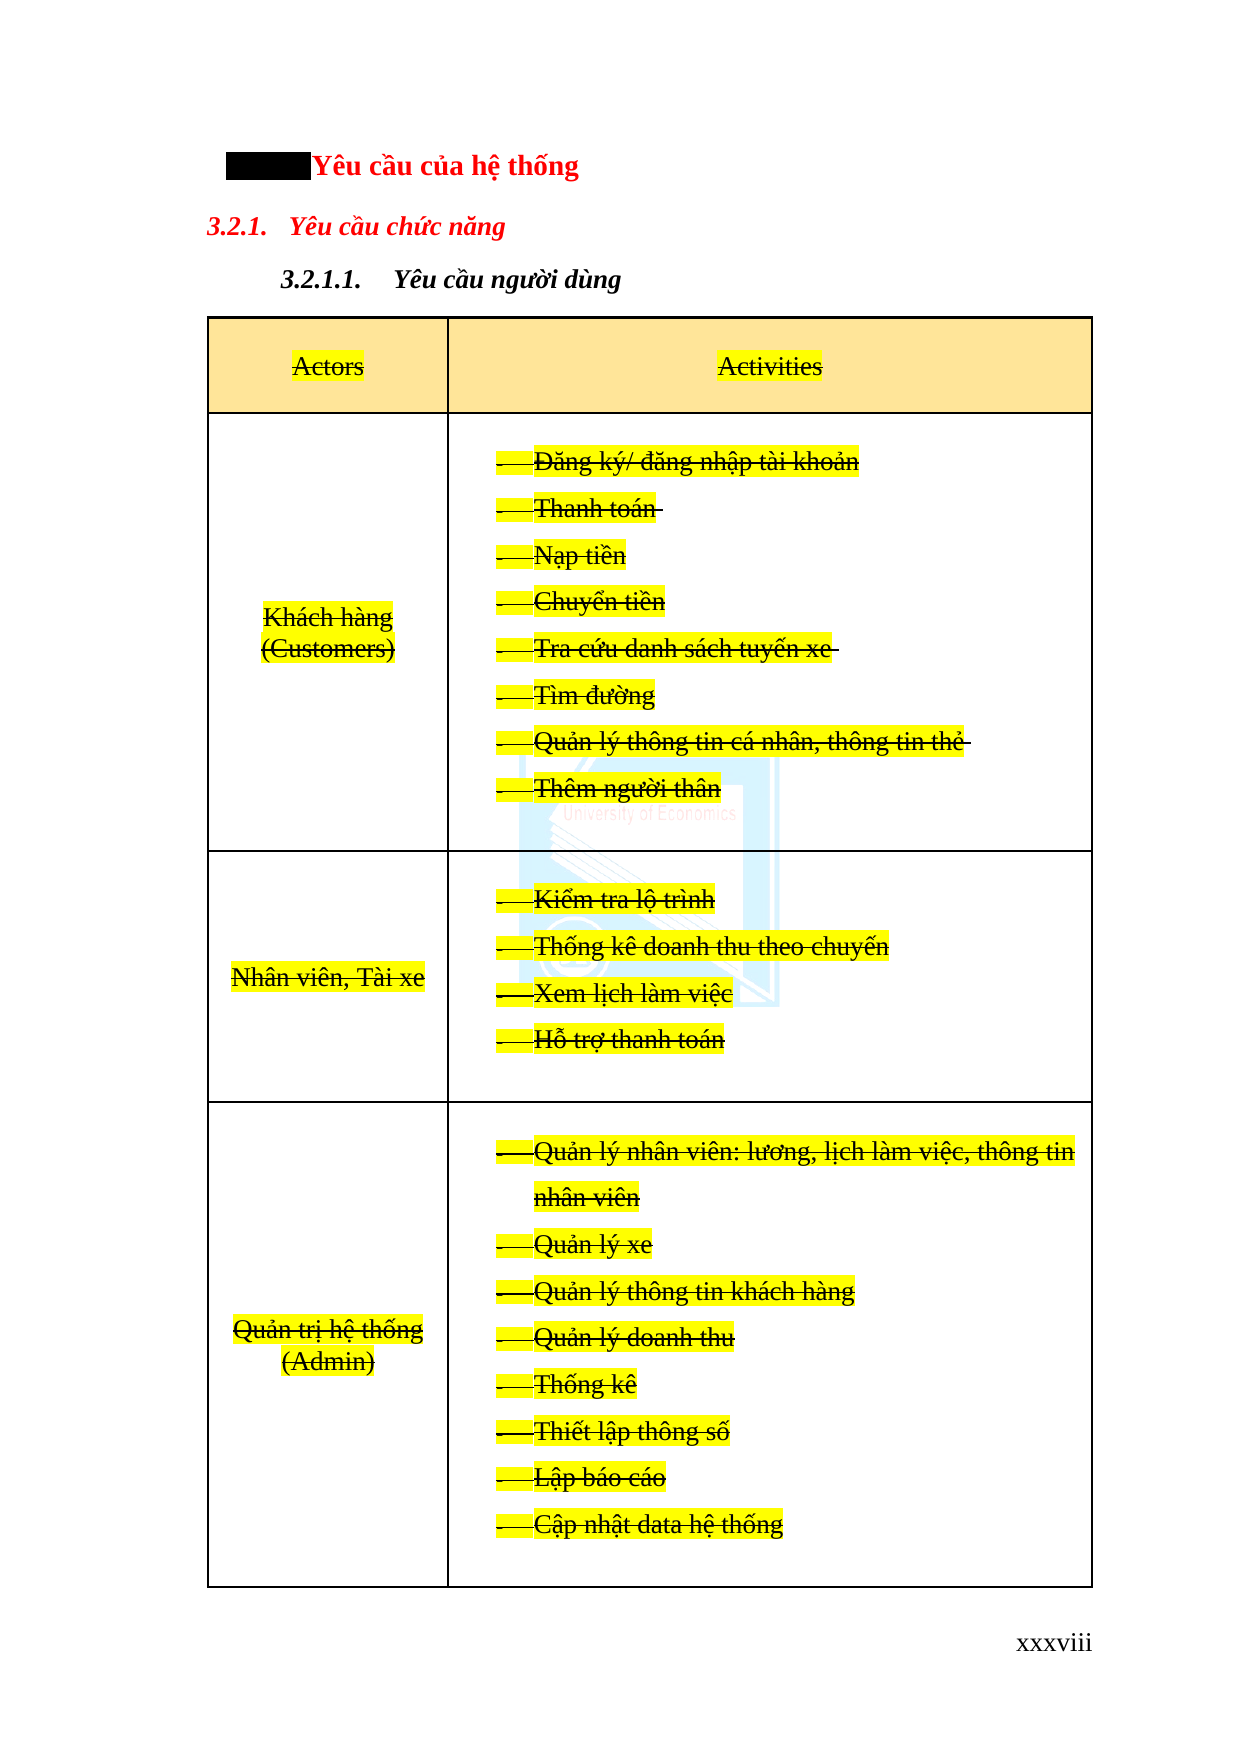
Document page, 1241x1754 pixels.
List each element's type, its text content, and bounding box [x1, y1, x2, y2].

table_cell Kiểm tra lộ trình Thống kê doanh thu theo chuyến Xem lịch làm việc Hỗ trợ thanh toán [449, 852, 1091, 1101]
table_cell Nhân viên, Tài xe [209, 852, 447, 1101]
table_cell Đăng ký/ đăng nhập tài khoản Thanh toán Nạp tiền Chuyển tiền Tra cứu danh sách tuyến xe Tìm đường Quản lý thông tin cá nhân, thông tin thẻ Thêm người thân [449, 414, 1091, 850]
table_cell Khách hàng (Customers) [209, 414, 447, 850]
table_cell Quản lý nhân viên: lương, lịch làm việc, thông tin nhân viên Quản lý xe Quản lý thông tin khách hàng Quản lý doanh thu Thống kê Thiết lập thông số Lập báo cáo Cập nhật data hệ thống [449, 1103, 1091, 1586]
table_cell Quản trị hệ thống (Admin) [209, 1103, 447, 1586]
table_header Actors [209, 319, 447, 412]
subtitle Yêu cầu của hệ thống [226, 148, 1092, 181]
subtitle Yêu cầu người dùng [281, 263, 1092, 294]
table_header Activities [449, 319, 1091, 412]
subtitle Yêu cầu chức năng [207, 211, 1092, 242]
